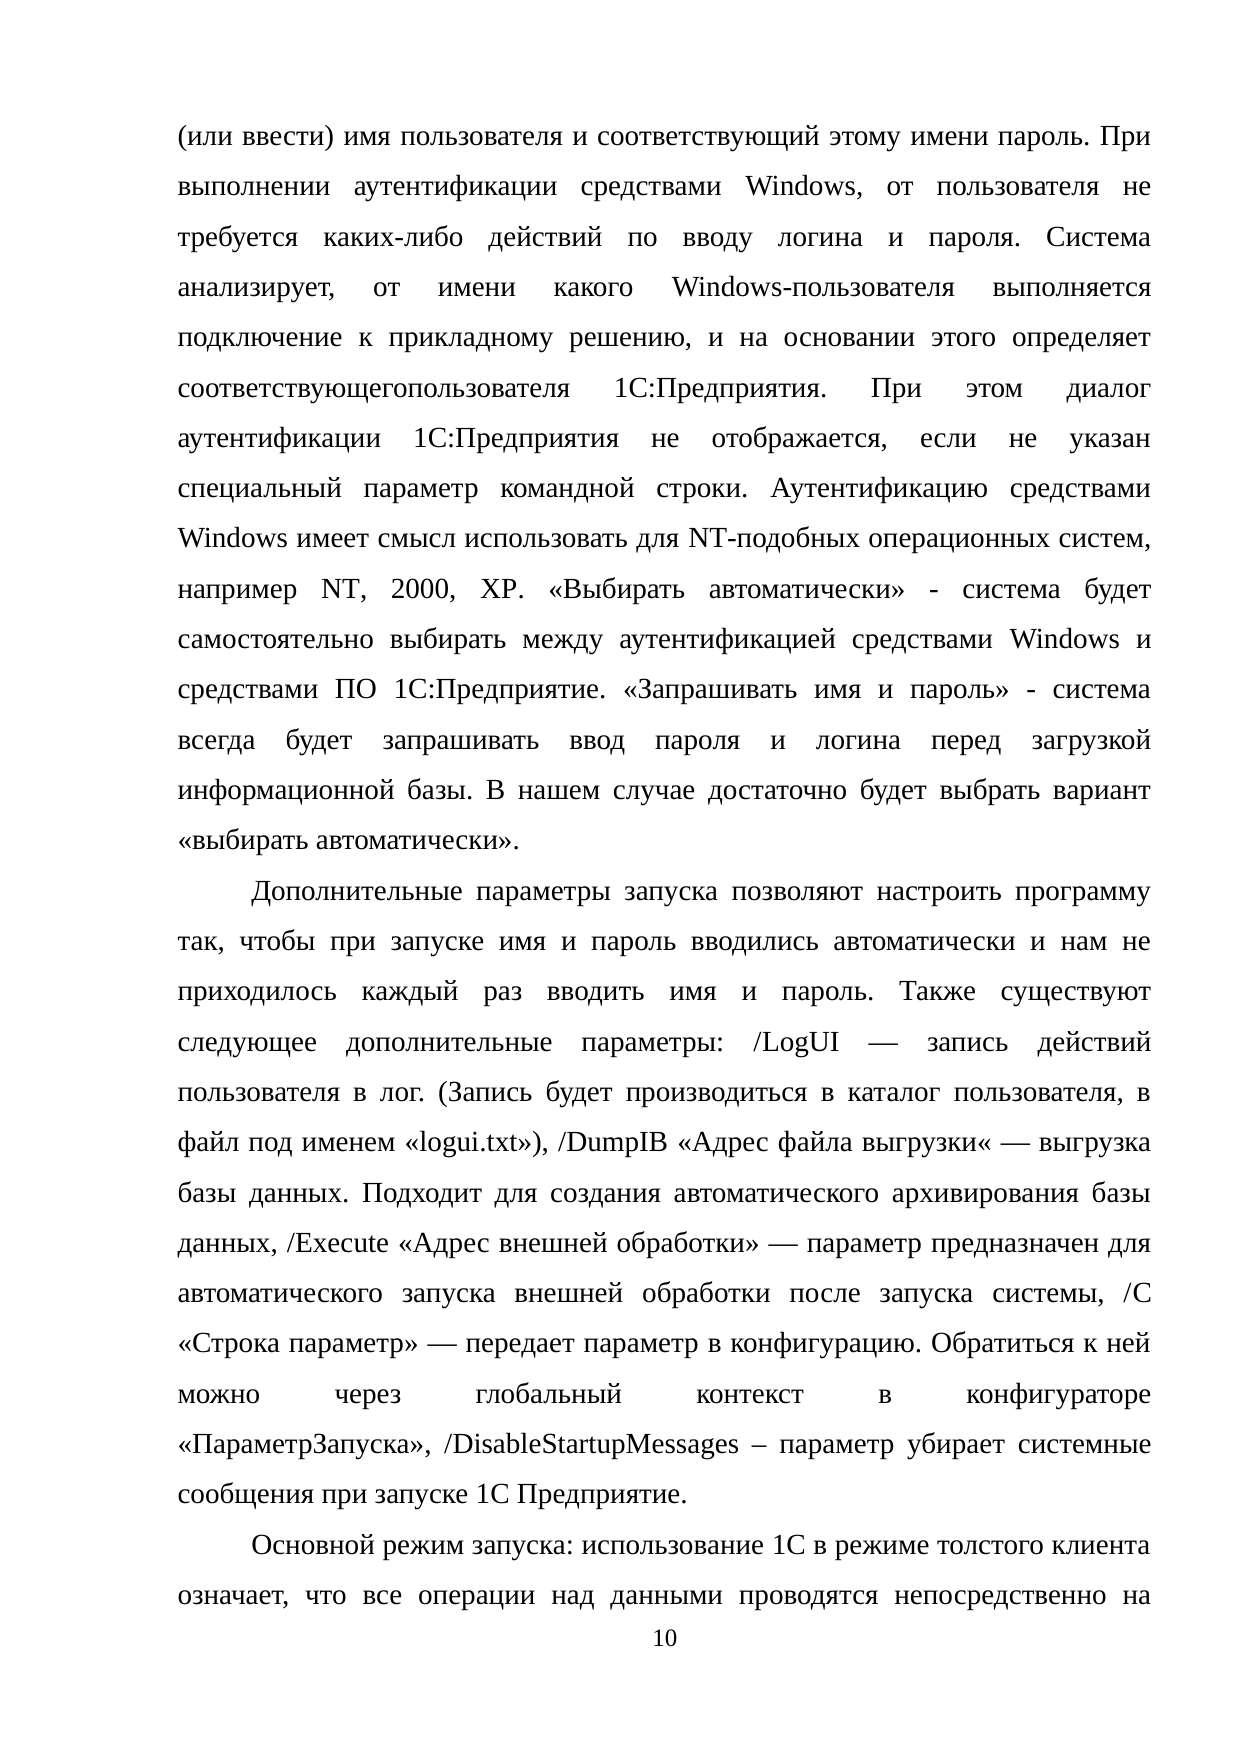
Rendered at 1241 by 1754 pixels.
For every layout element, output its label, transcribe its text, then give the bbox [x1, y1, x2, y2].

text Дополнительные параметры запуска позволяют настроить программу так, чтобы при запуске имя и пароль вводились автоматически и нам не приходилось каждый раз вводить имя и пароль. Также существуют следующее дополнительные параметры: /LogUI — запись действий пользователя в лог. (Запись будет производиться в каталог пользователя, в файл под именем «logui.txt»), /DumpIB «Адрес файла выгрузки« — выгрузка базы данных. Подходит для создания автоматического архивирования базы данных, /Execute «Адрес внешней обработки» — параметр предназначен для автоматического запуска внешней обработки после запуска системы, /C «Строка параметр» — передает параметр в конфигурацию. Обратиться к ней можно через глобальный контекст в конфигураторе «ПараметрЗапуска», /DisableStartupMessages – параметр убирает системные сообщения при запуске 1С Предприятие. [177, 873, 1152, 1510]
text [177, 1527, 1152, 1611]
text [177, 118, 1152, 856]
